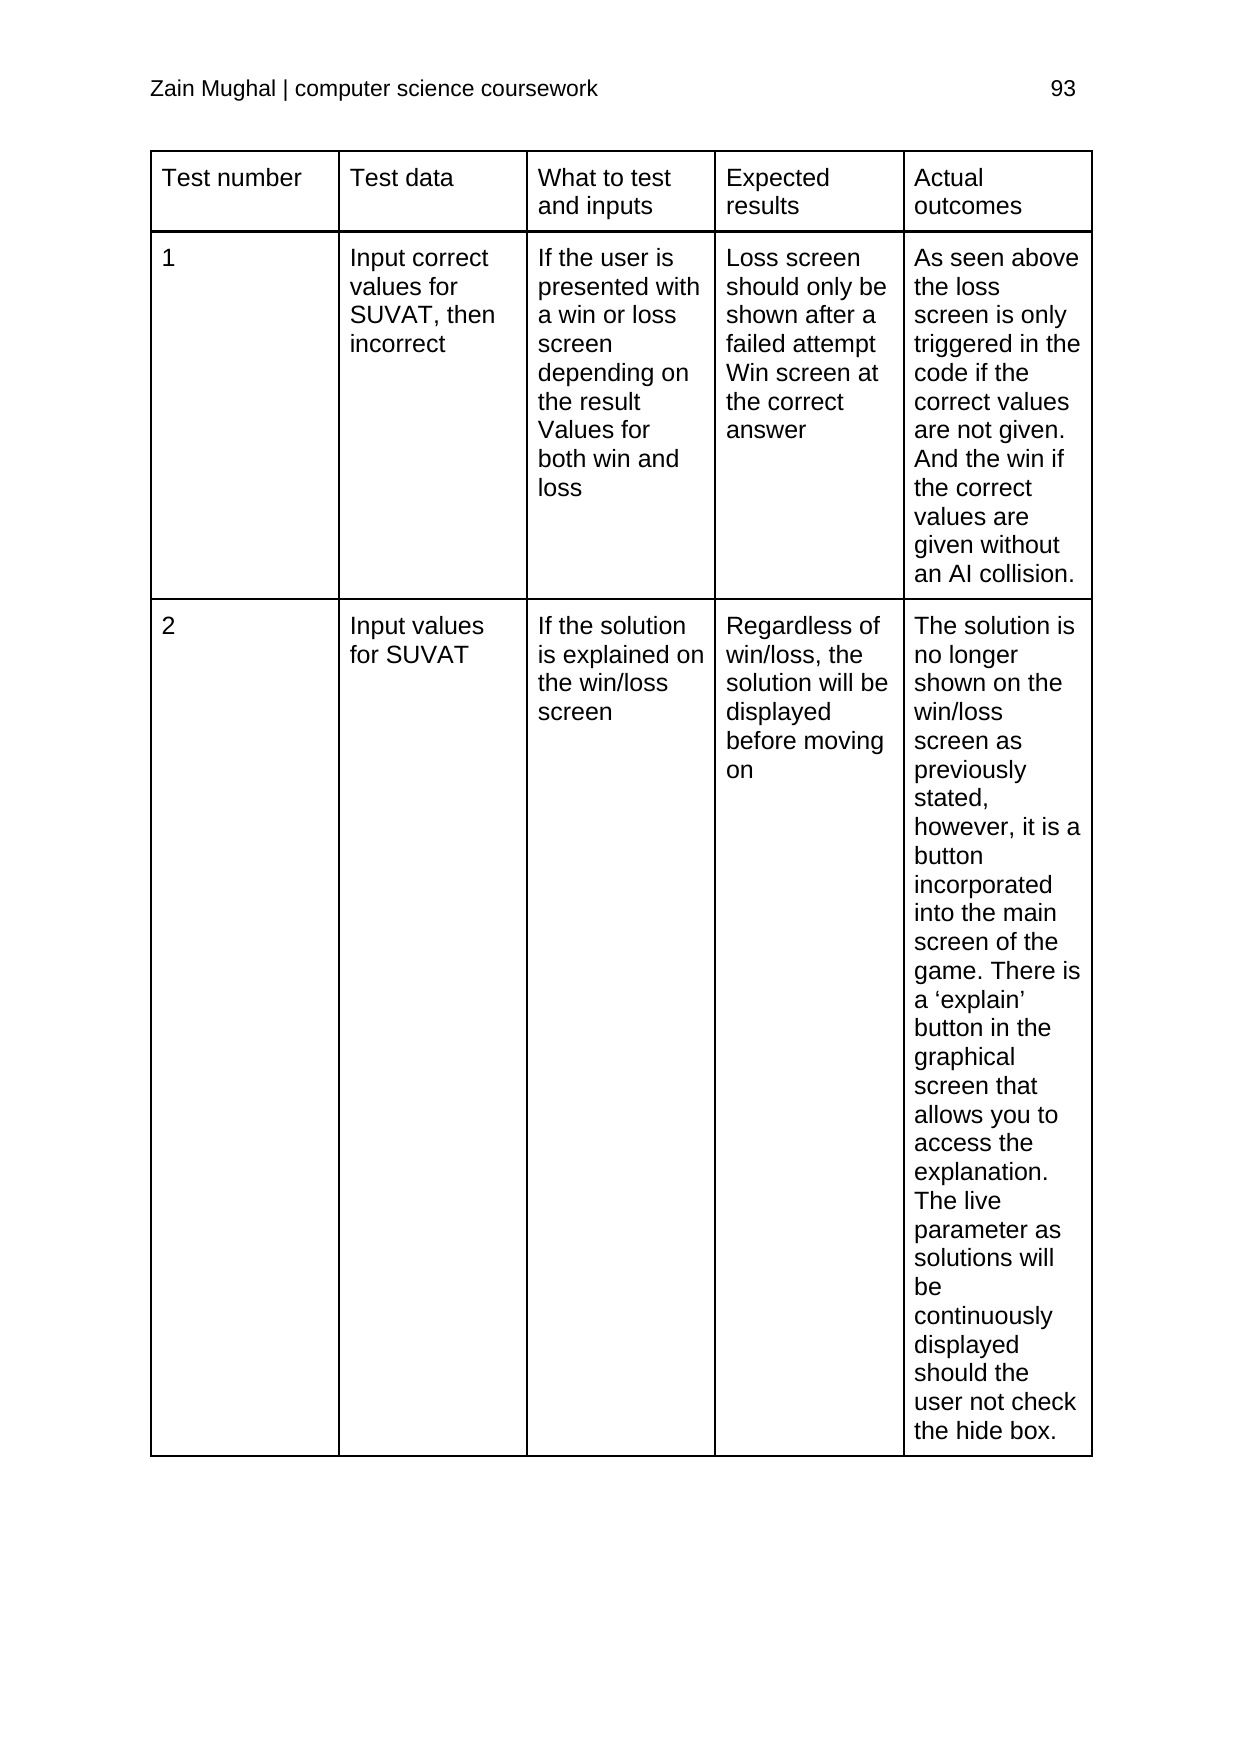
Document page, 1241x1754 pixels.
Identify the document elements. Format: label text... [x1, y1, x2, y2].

table_cell As seen above the loss screen is only triggered in the code if the correct values are not given. And the win if the correct values are given without an AI collision. [905, 233, 1091, 598]
table_cell 2 [152, 600, 338, 1455]
table_cell If the user is presented with a win or loss screen depending on the result Values for both win and loss [528, 233, 714, 598]
table_header Expected results [716, 152, 903, 230]
table_cell Input values for SUVAT [340, 600, 526, 1455]
table_header Test number [152, 152, 338, 230]
table_cell 1 [152, 233, 338, 598]
table_header Test data [340, 152, 526, 230]
table_cell The solution is no longer shown on the win/loss screen as previously stated, however, it is a button incorporated into the main screen of the game. There is a ‘explain’ button in the graphical screen that allows you to access the explanation. The live parameter as solutions will be continuously displayed should the user not check the hide box. [905, 600, 1091, 1455]
table_cell Loss screen should only be shown after a failed attempt Win screen at the correct answer [716, 233, 903, 598]
table_cell Input correct values for SUVAT, then incorrect [340, 233, 526, 598]
table_header Actual outcomes [905, 152, 1091, 230]
table_header What to test and inputs [528, 152, 714, 230]
table_cell If the solution is explained on the win/loss screen [528, 600, 714, 1455]
table_cell Regardless of win/loss, the solution will be displayed before moving on [716, 600, 903, 1455]
